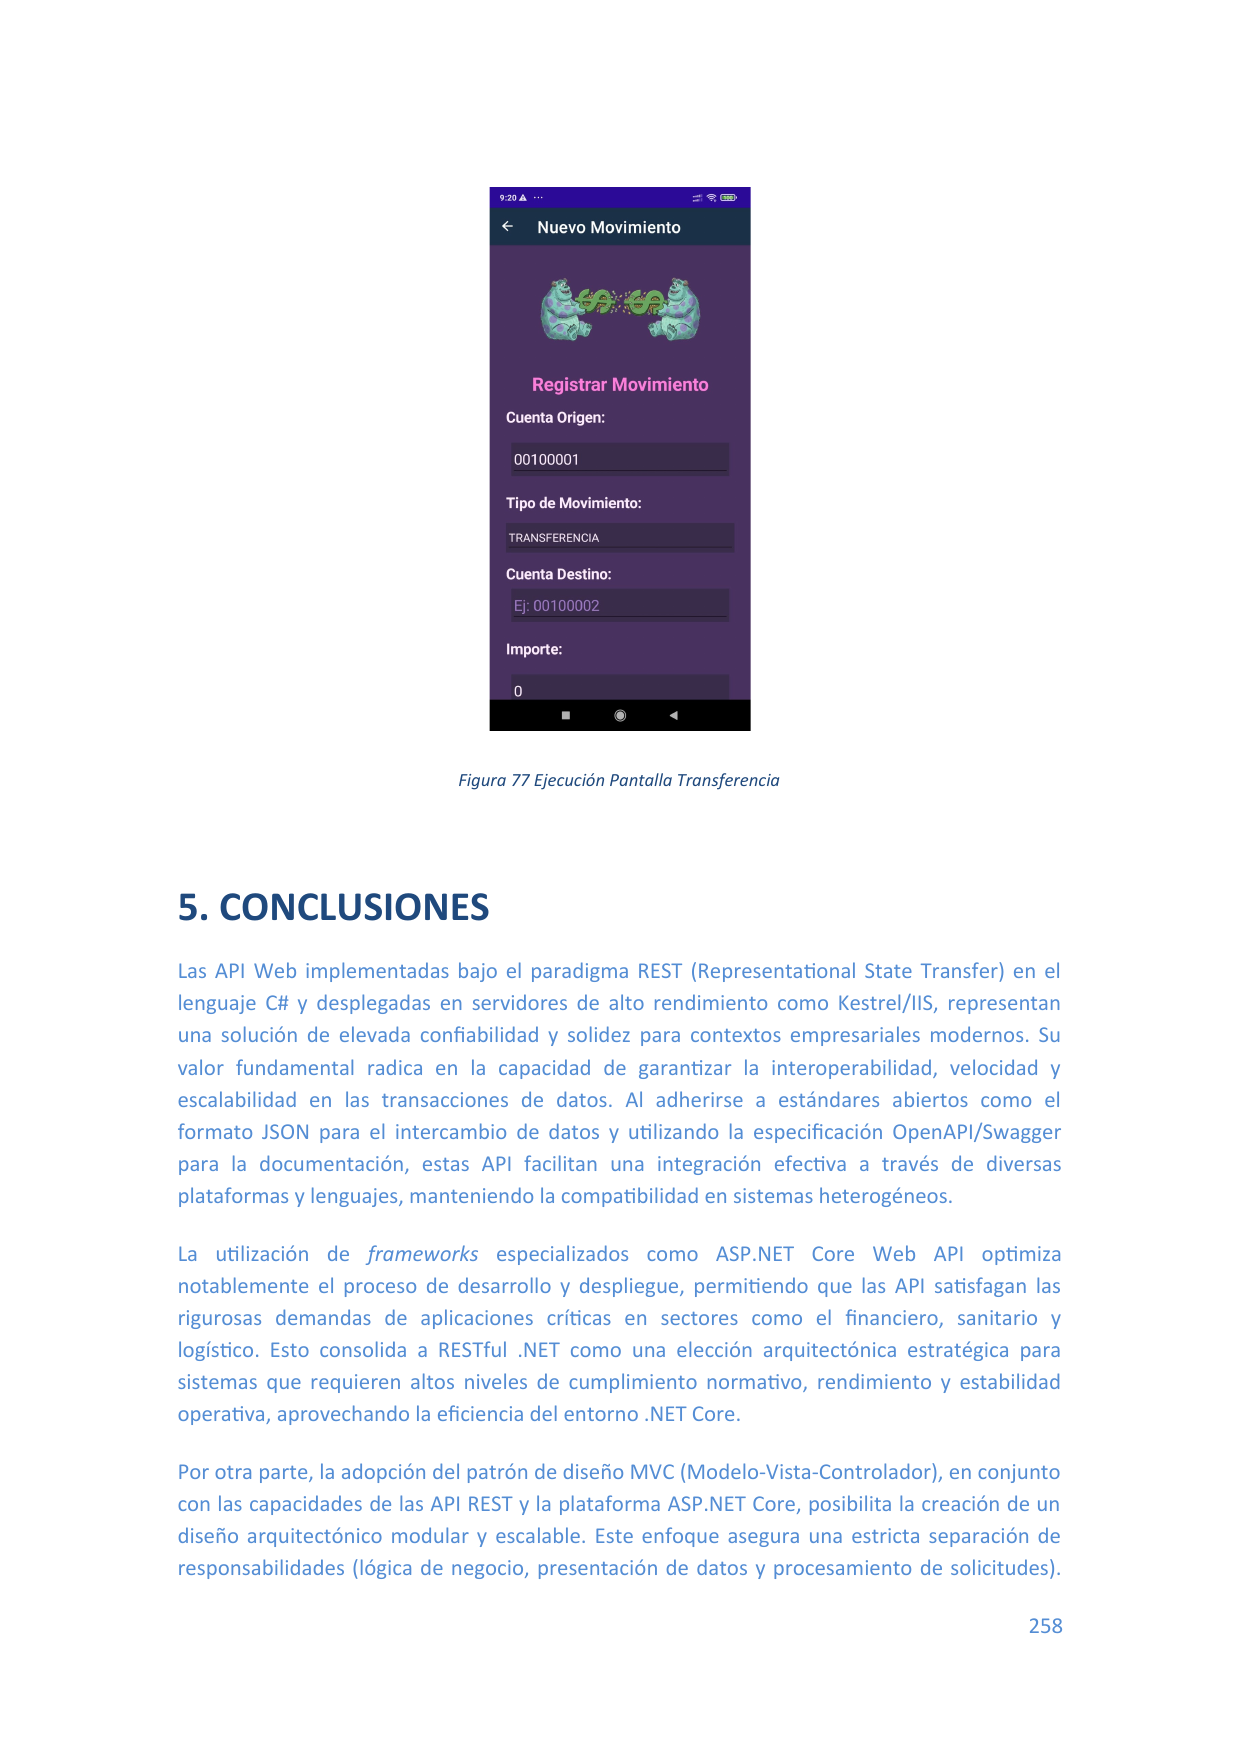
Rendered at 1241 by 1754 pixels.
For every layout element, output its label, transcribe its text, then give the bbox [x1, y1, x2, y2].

subtitle 5. CONCLUSIONES [177, 880, 1063, 931]
text La utilización de frameworks especializados como ASP.NET Core Web API optimiza notablemente el proceso de desarrollo y despliegue, permitiendo que las API satisfagan las rigurosas demandas de aplicaciones críticas en sectores como el financiero, sanitario y logístico. Esto consolida a RESTful .NET como una elección arquitectónica estratégica para sistemas que requieren altos niveles de cumplimiento normativo, rendimiento y estabilidad operativa, aprovechando la eficiencia del entorno .NET Core. [177, 1239, 1063, 1428]
text Figura 77 Ejecución Pantalla Transferencia [177, 768, 1063, 791]
text Las API Web implementadas bajo el paradigma REST (Representational State Transfer) en el lenguaje C# y desplegadas en servidores de alto rendimiento como Kestrel/IIS, representan una solución de elevada confiabilidad y solidez para contextos empresariales modernos. Su valor fundamental radica en la capacidad de garantizar la interoperabilidad, velocidad y escalabilidad en las transacciones de datos. Al adherirse a estándares abiertos como el formato JSON para el intercambio de datos y utilizando la especificación OpenAPI/Swagger para la documentación, estas API facilitan una integración efectiva a través de diversas plataformas y lenguajes, manteniendo la compatibilidad en sistemas heterogéneos. [177, 956, 1063, 1209]
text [177, 1457, 1063, 1581]
picture [489, 187, 751, 731]
